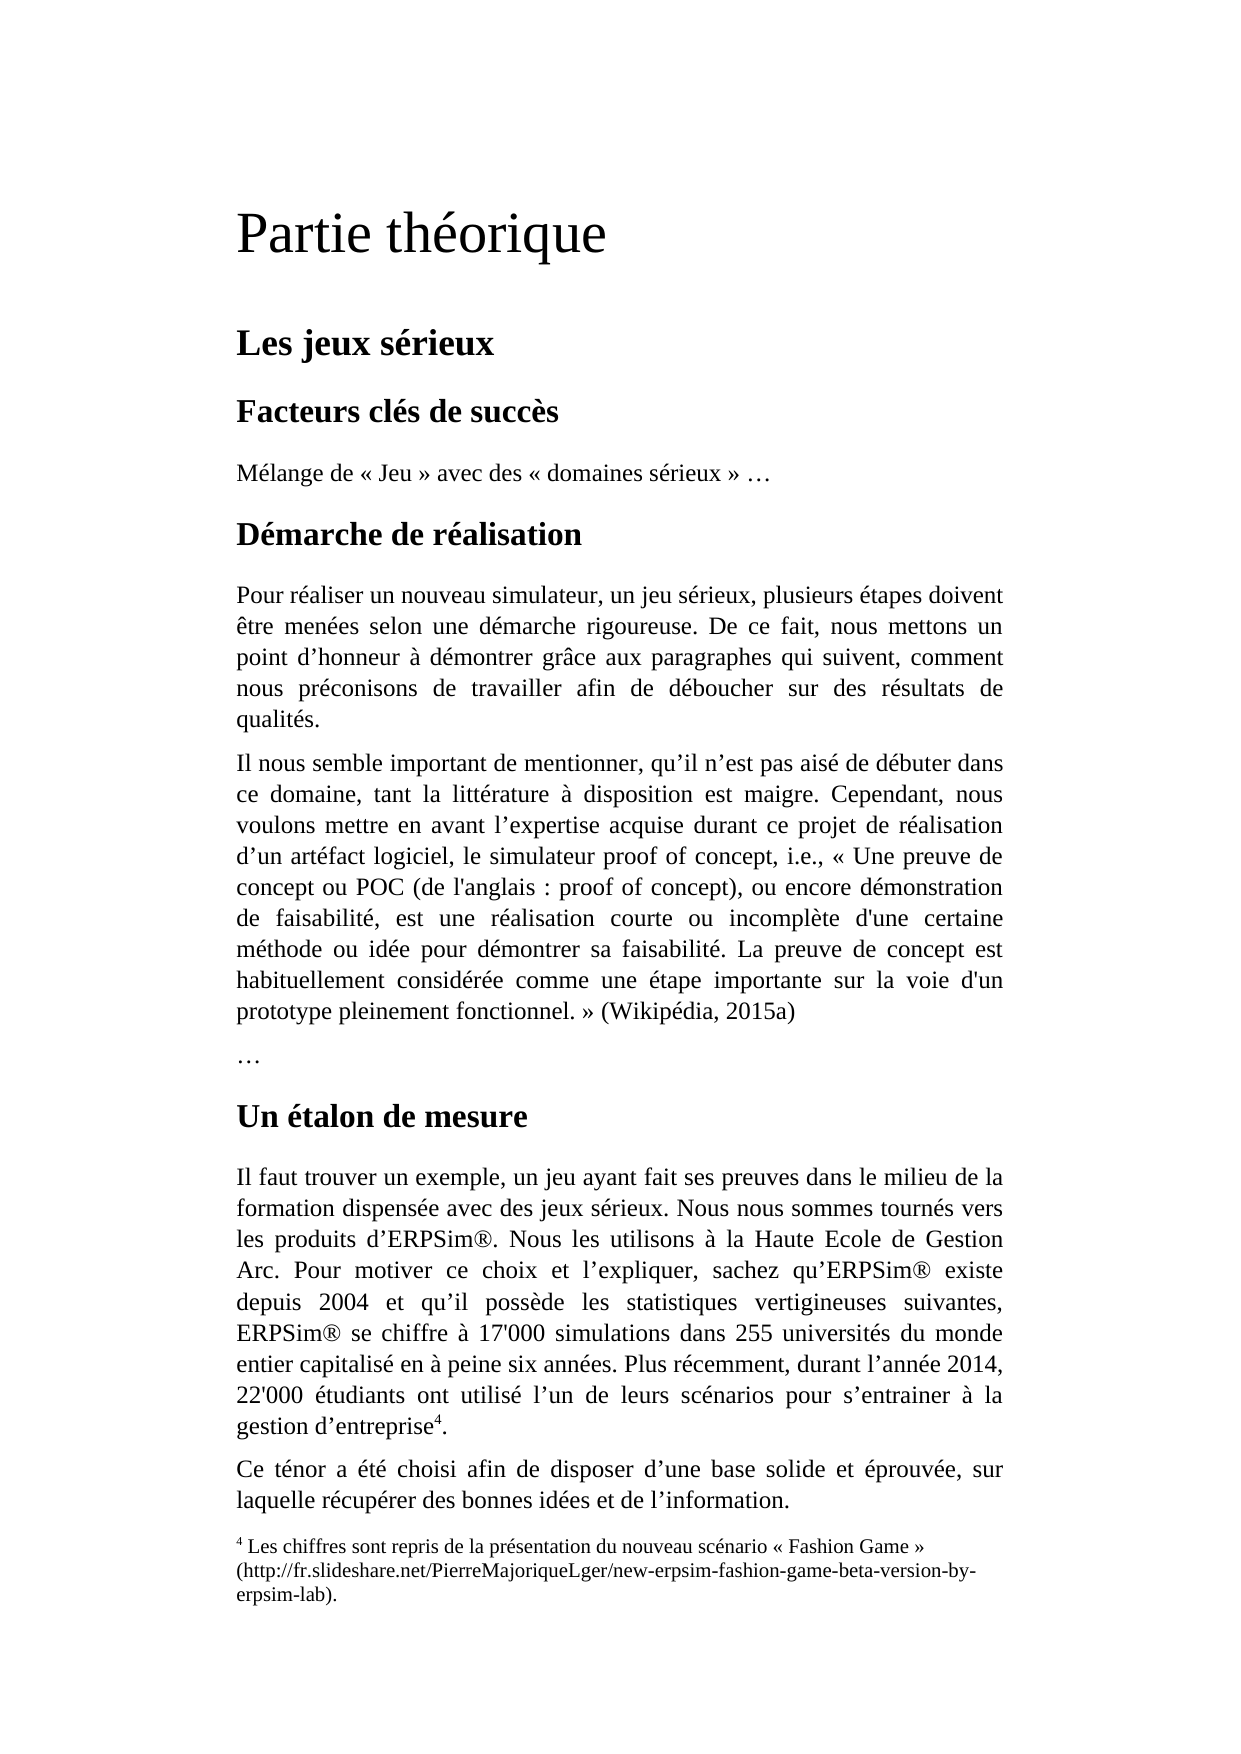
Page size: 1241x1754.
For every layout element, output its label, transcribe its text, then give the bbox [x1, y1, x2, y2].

text Facteurs clés de succès [236, 392, 1004, 430]
text Pour réaliser un nouveau simulateur, un jeu sérieux, plusieurs étapes doivent être menées selon une démarche rigoureuse. De ce fait, nous mettons un point d’honneur à démontrer grâce aux paragraphes qui suivent, comment nous préconisons de travailler afin de déboucher sur des résultats de qualités. [236, 580, 1004, 733]
text Partie théorique [236, 198, 1004, 265]
text Démarche de réalisation [236, 514, 1004, 552]
text Il faut trouver un exemple, un jeu ayant fait ses preuves dans le milieu de la formation dispensée avec des jeux sérieux. Nous nous sommes tournés vers les produits d’ERPSim®. Nous les utilisons à la Haute Ecole de Gestion Arc. Pour motiver ce choix et l’expliquer, sachez qu’ERPSim® existe depuis 2004 et qu’il possède les statistiques vertigineuses suivantes, ERPSim® se chiffre à 17'000 simulations dans 255 universités du monde entier capitalisé en à peine six années. Plus récemment, durant l’année 2014, 22'000 étudiants ont utilisé l’un de leurs scénarios pour s’entrainer à la gestion d’entreprise. [236, 1162, 1004, 1439]
text Un étalon de mesure [236, 1096, 1004, 1134]
text Ce ténor a été choisi afin de disposer d’une base solide et éprouvée, sur laquelle récupérer des bonnes idées et de l’information. [236, 1454, 1004, 1514]
text Les jeux sérieux [236, 320, 1004, 363]
text … [236, 1040, 1004, 1069]
text Il nous semble important de mentionner, qu’il n’est pas aisé de débuter dans ce domaine, tant la littérature à disposition est maigre. Cependant, nous voulons mettre en avant l’expertise acquise durant ce projet de réalisation d’un artéfact logiciel, le simulateur proof of concept, i.e., « Une preuve de concept ou POC (de l'anglais : proof of concept), ou encore démonstration de faisabilité, est une réalisation courte ou incomplète d'une certaine méthode ou idée pour démontrer sa faisabilité. La preuve de concept est habituellement considérée comme une étape importante sur la voie d'un prototype pleinement fonctionnel. » (Wikipédia, 2015a) [236, 748, 1004, 1025]
text Mélange de « Jeu » avec des « domaines sérieux » … [236, 458, 1004, 487]
